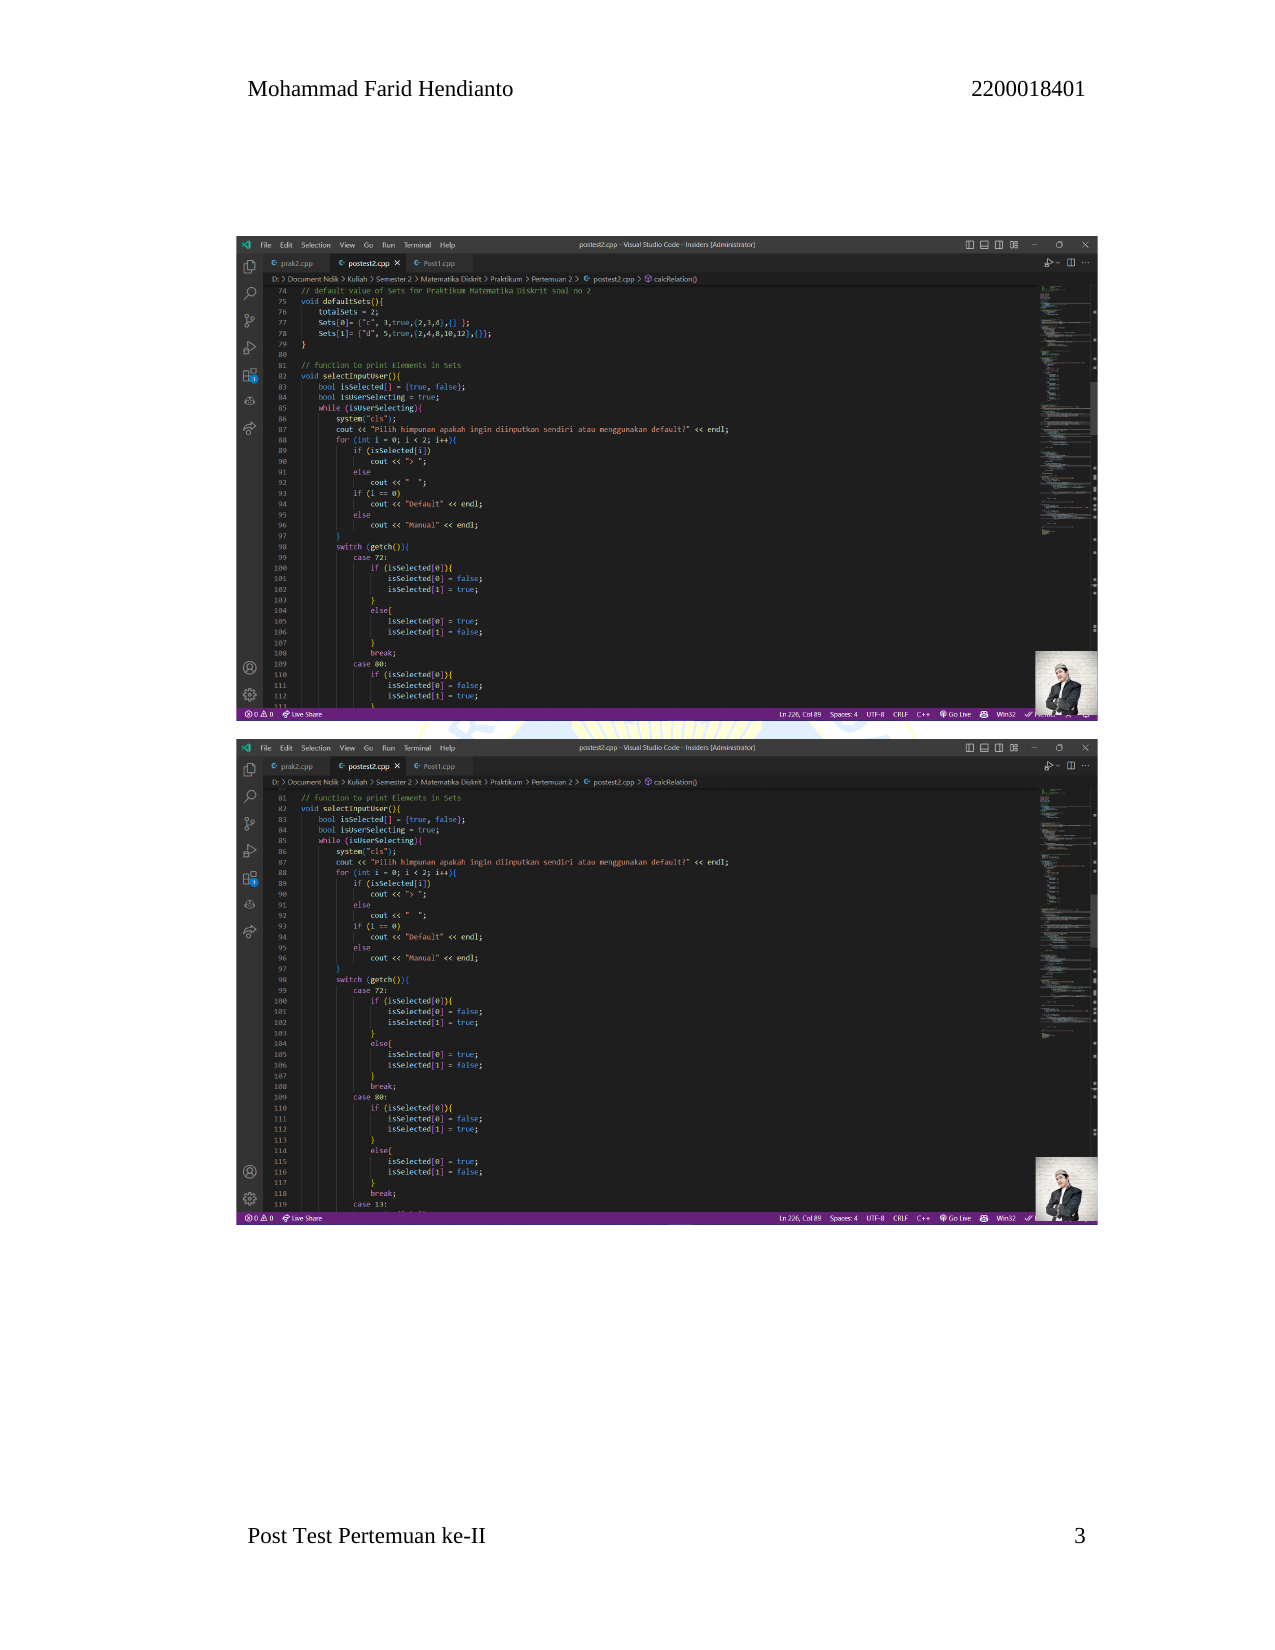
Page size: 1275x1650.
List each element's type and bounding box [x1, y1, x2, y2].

picture [236, 236, 1098, 721]
picture [236, 739, 1098, 1225]
